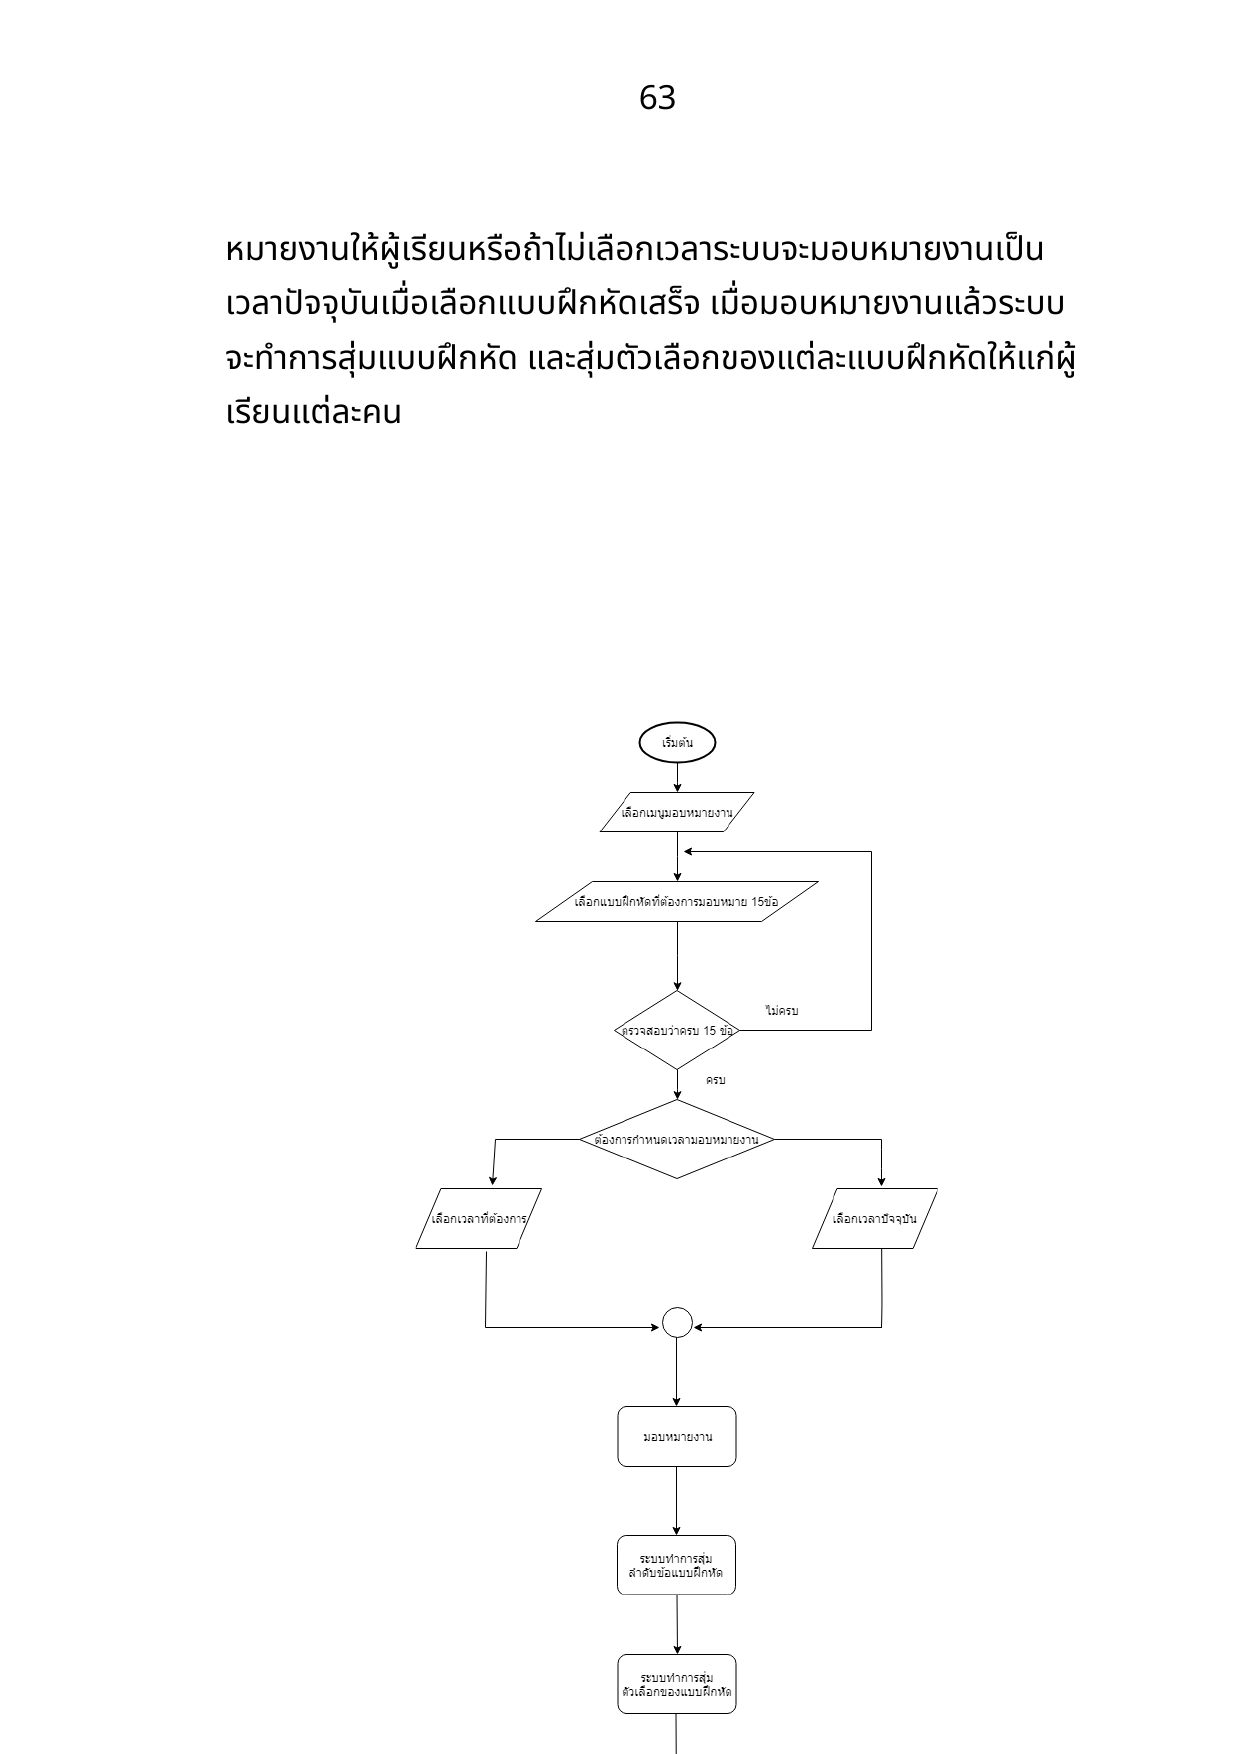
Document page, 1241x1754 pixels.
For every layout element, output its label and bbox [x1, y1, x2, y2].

text [216, 225, 1090, 438]
picture [415, 721, 938, 1754]
